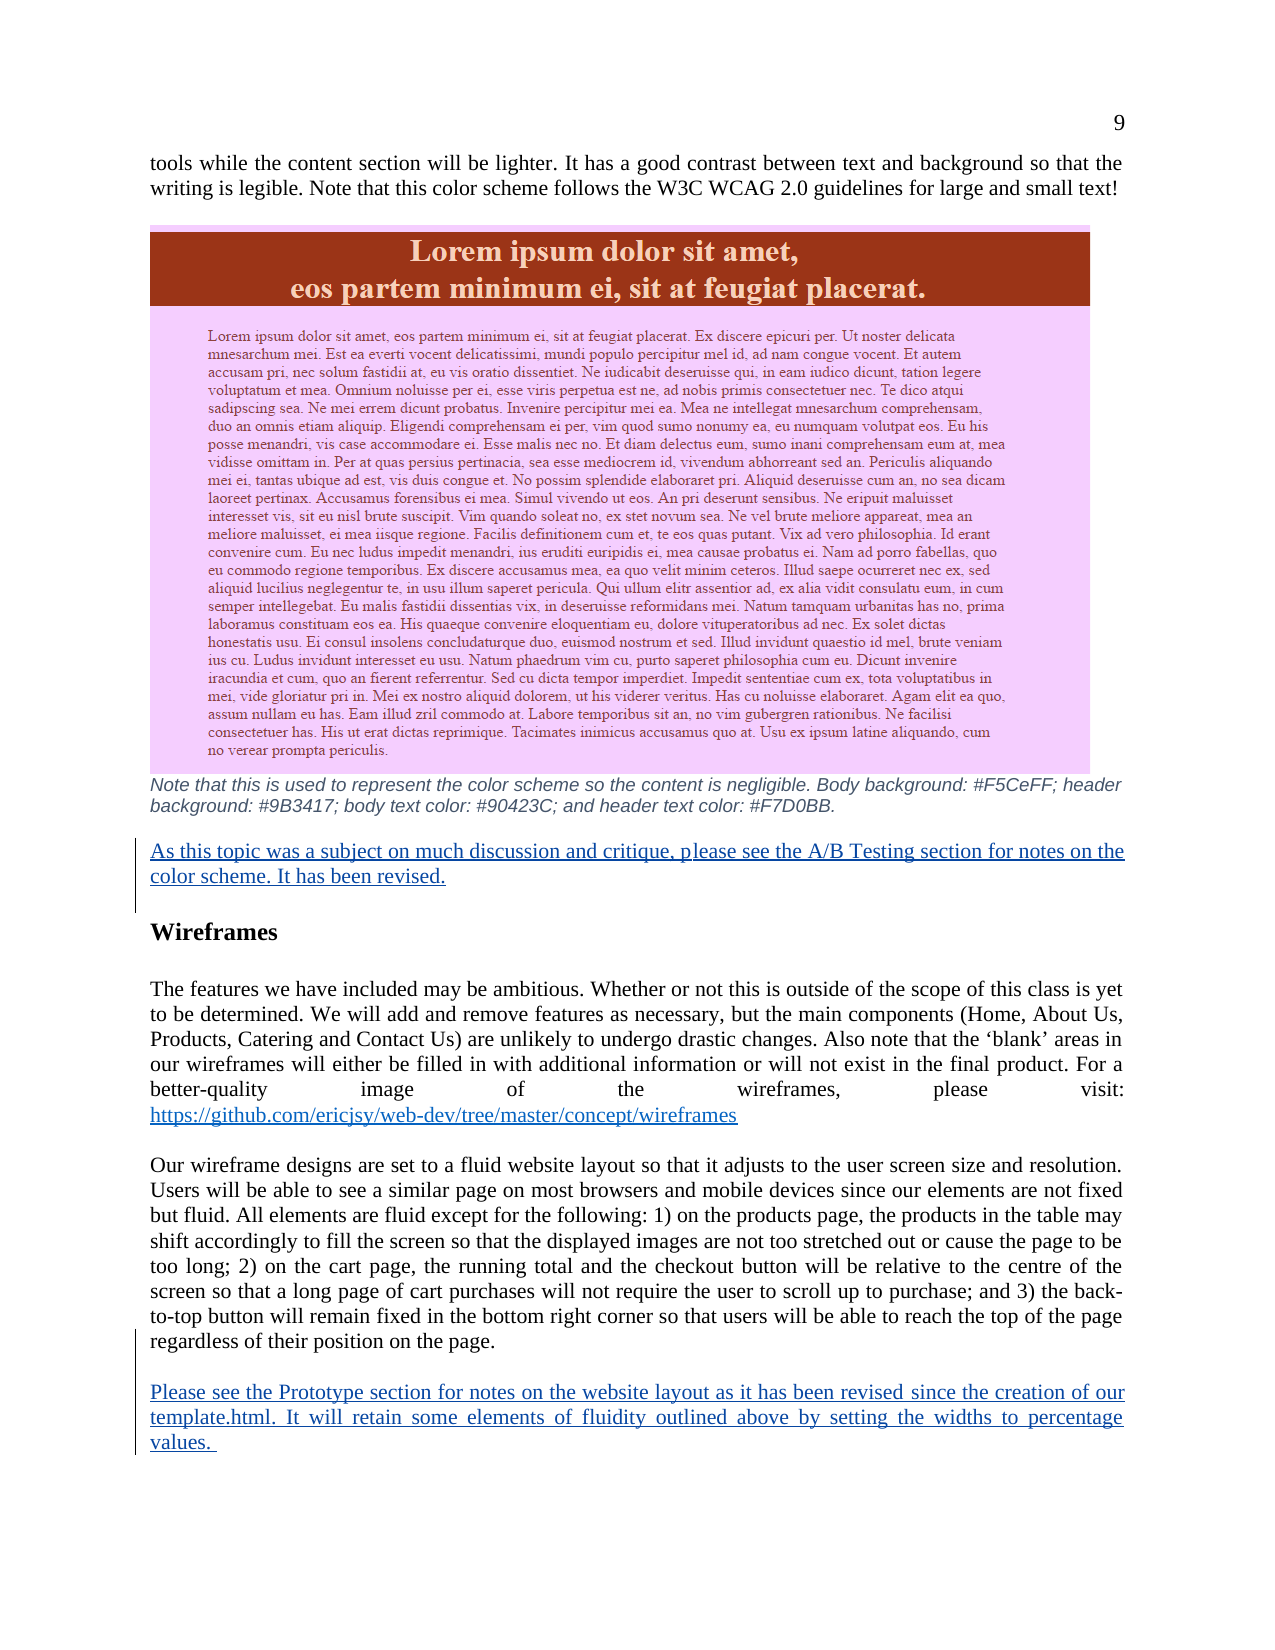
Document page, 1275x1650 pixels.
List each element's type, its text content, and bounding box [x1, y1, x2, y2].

picture [150, 225, 1091, 774]
text The features we have included may be ambitious. Whether or not this is outside of the scope of this class is yet to be determined. We will add and remove features as necessary, but the main components (Home, About Us, Products, Catering and Contact Us) are unlikely to undergo drastic changes. Also note that the ‘blank’ areas in our wireframes will either be filled in with additional information or will not exist in the final product. For a better-quality image of the wireframes, please visit: https://github.com/ericjsy/web-dev/tree/master/concept/wireframes [150, 976, 1125, 1127]
text Note that this is used to represent the color scheme so the content is negligible. Body background: #F5CeFF; header background: #9B3417; body text color: #90423C; and header text color: #F7D0BB. [150, 774, 1125, 817]
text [150, 150, 1125, 200]
text Our wireframe designs are set to a fluid website layout so that it adjusts to the user screen size and resolution. Users will be able to see a similar page on most browsers and mobile devices since our elements are not fixed but fluid. All elements are fluid except for the following: 1) on the products page, the products in the table may shift accordingly to fill the screen so that the displayed images are not too stretched out or cause the page to be too long; 2) on the cart page, the running total and the checkout button will be relative to the centre of the screen so that a long page of cart purchases will not require the user to scroll up to purchase; and 3) the back-to-top button will remain fixed in the bottom right corner so that users will be able to reach the top of the page regardless of their position on the page. [150, 1152, 1125, 1354]
subtitle Wireframes [150, 917, 1125, 946]
